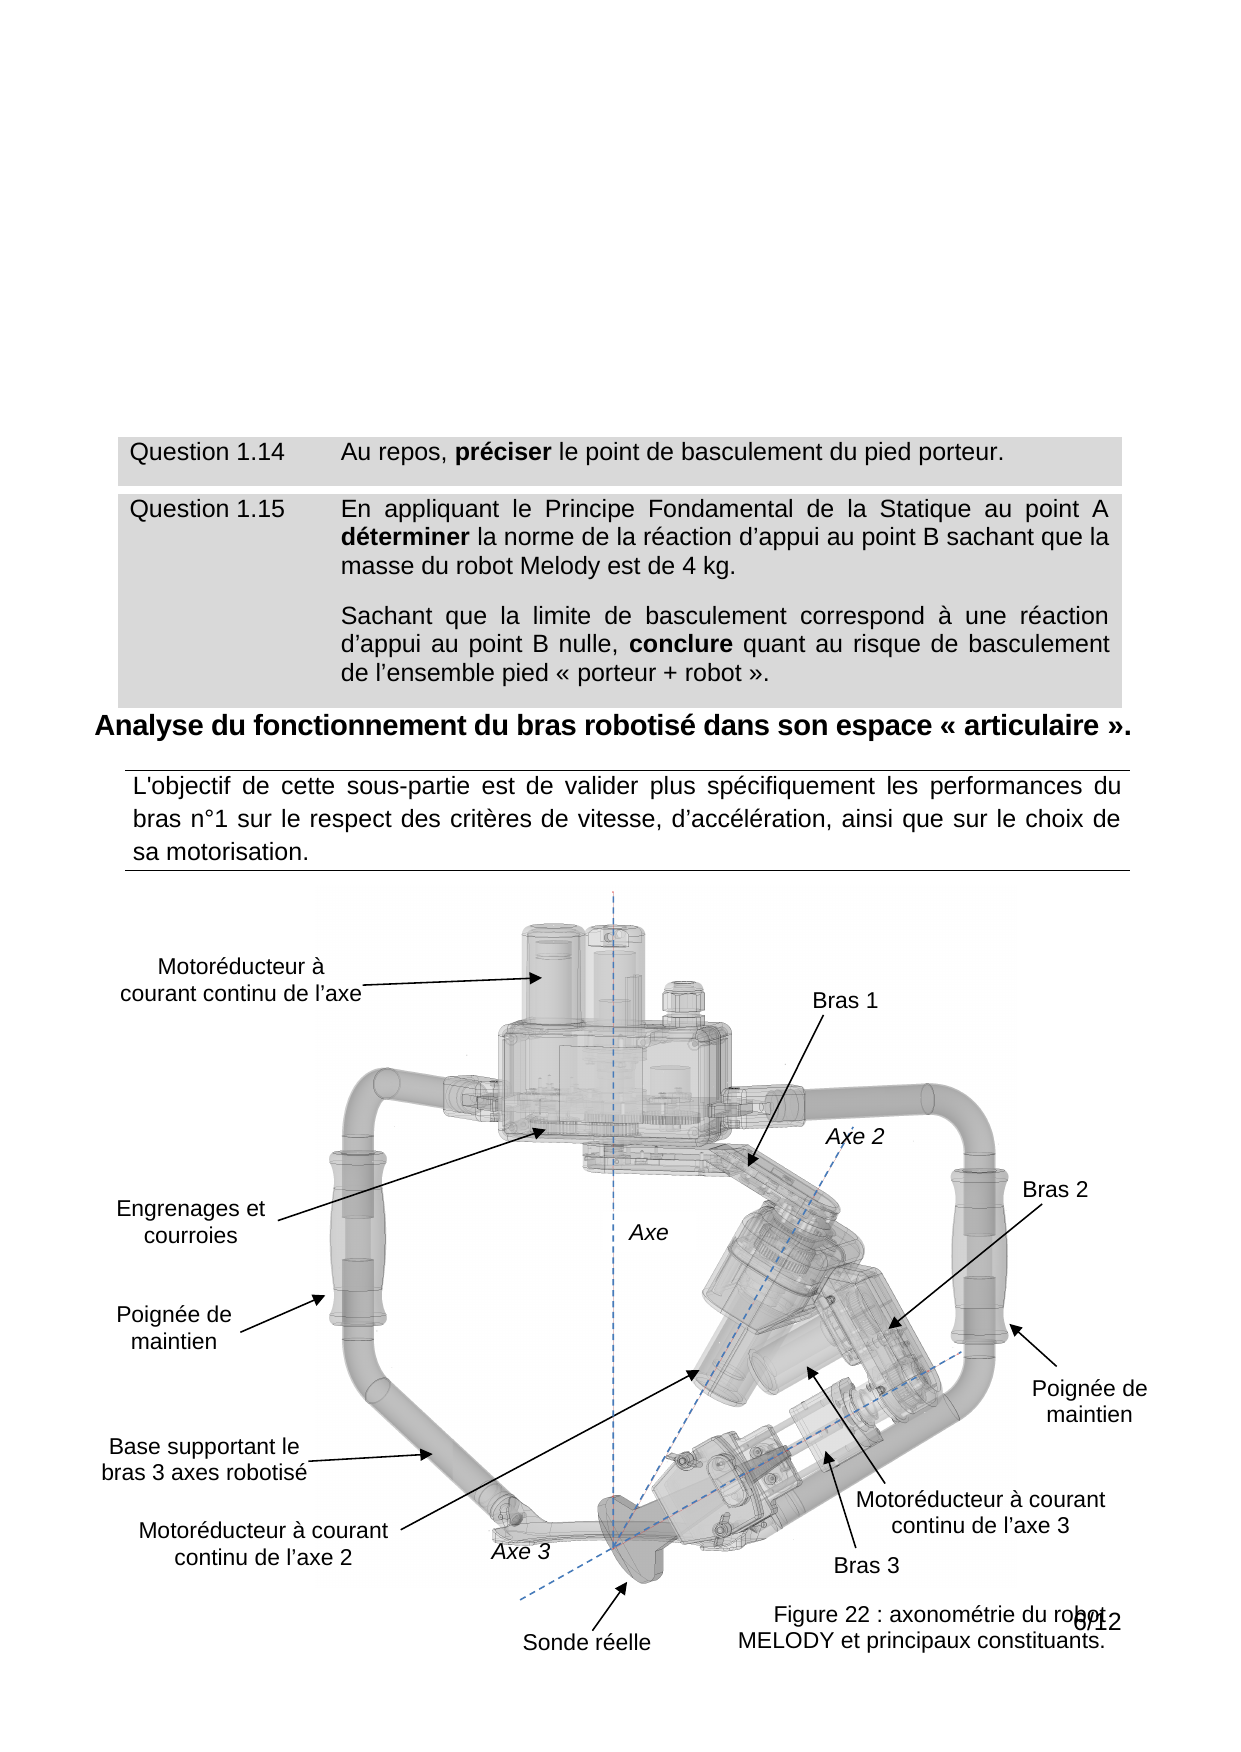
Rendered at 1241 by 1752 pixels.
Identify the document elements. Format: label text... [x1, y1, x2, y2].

table_header En appliquant le Principe Fondamental de la Statique au point A déterminer la norme de la réaction d’appui au point B sachant que la masse du robot Melody est de 4 kg. Sachant que la limite de basculement correspond à une réaction d’appui au point B nulle, conclure quant au risque de basculement de l’ensemble pied « porteur + robot ». [292, 494, 1122, 708]
table_header Au repos, préciser le point de basculement du pied porteur. [292, 437, 1122, 486]
list Analyse du fonctionnement du bras robotisé dans son espace « articulaire ». [59, 708, 1167, 741]
table_header L'objectif de cette sous-partie est de valider plus spécifiquement les performances du bras n°1 sur le respect des critères de vitesse, d’accélération, ainsi que sur le choix de sa motorisation. [125, 771, 1129, 870]
table_header Question 1.14 [118, 437, 292, 486]
table_header Question 1.15 [118, 494, 292, 708]
picture [315, 885, 1017, 1588]
